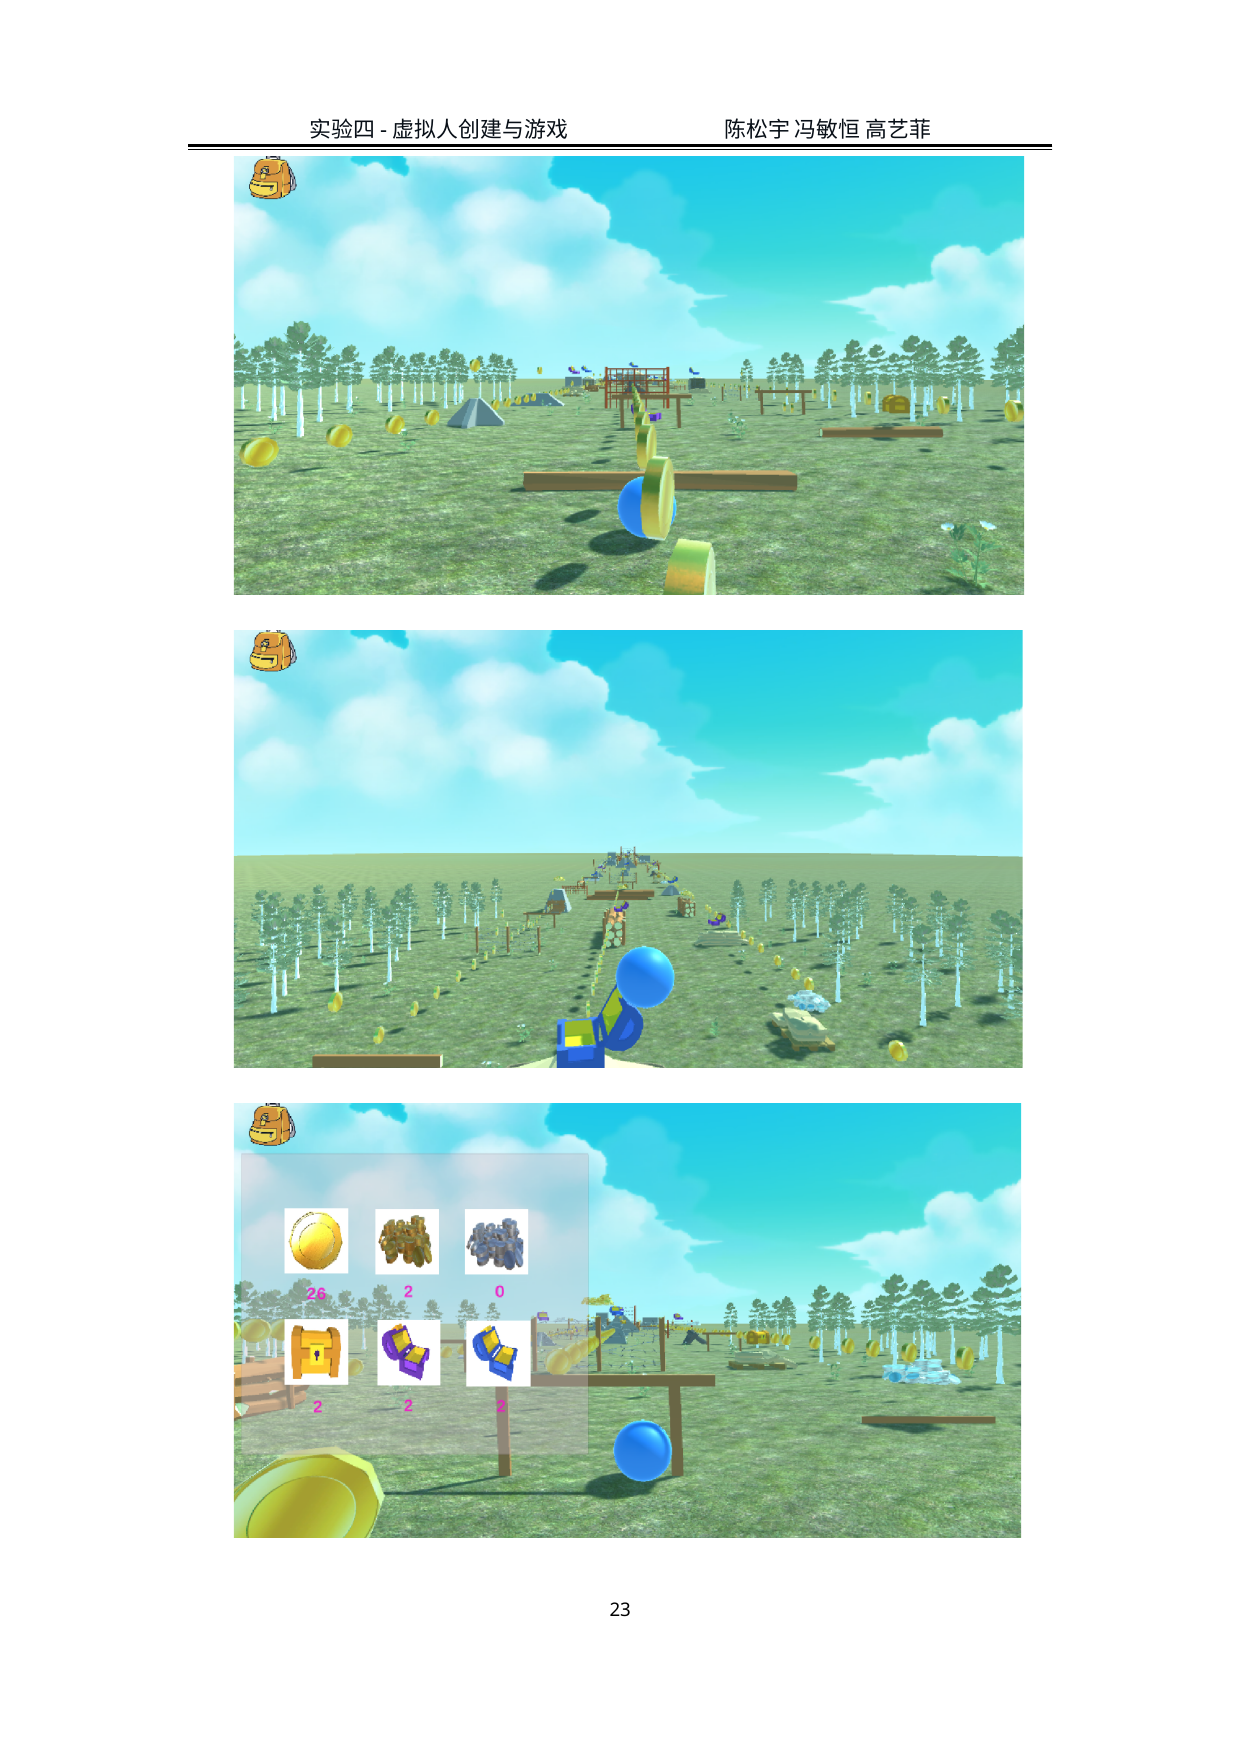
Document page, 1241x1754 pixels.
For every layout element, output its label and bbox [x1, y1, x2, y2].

picture [233, 1103, 1022, 1538]
picture [233, 156, 1025, 595]
picture [233, 630, 1023, 1068]
